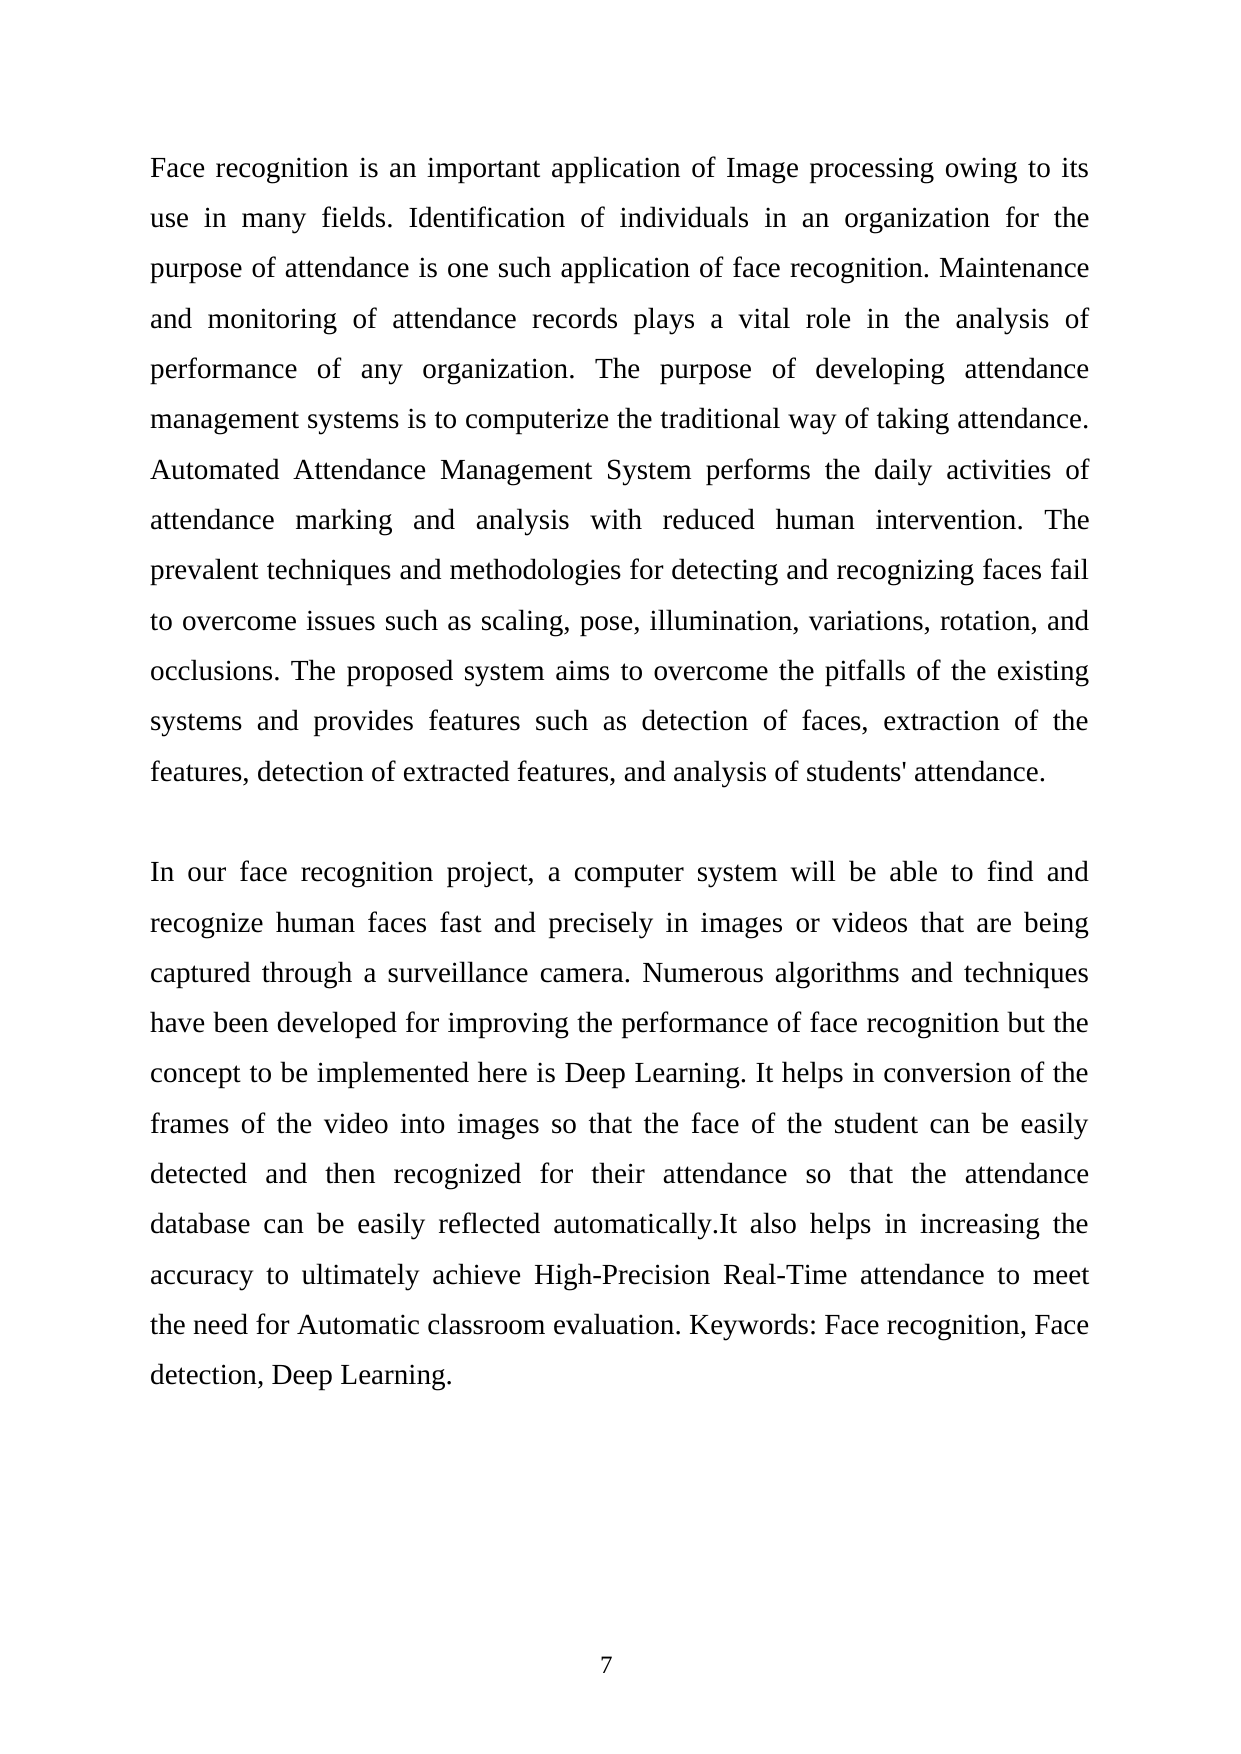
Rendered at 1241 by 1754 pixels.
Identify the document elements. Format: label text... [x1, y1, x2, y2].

text Face recognition is an important application of Image processing owing to its use in many fields. Identification of individuals in an organization for the purpose of attendance is one such application of face recognition. Maintenance and monitoring of attendance records plays a vital role in the analysis of performance of any organization. The purpose of developing attendance management systems is to computerize the traditional way of taking attendance. Automated Attendance Management System performs the daily activities of attendance marking and analysis with reduced human intervention. The prevalent techniques and methodologies for detecting and recognizing faces fail to overcome issues such as scaling, pose, illumination, variations, rotation, and occlusions. The proposed system aims to overcome the pitfalls of the existing systems and provides features such as detection of faces, extraction of the features, detection of extracted features, and analysis of students' attendance. [150, 150, 1090, 787]
text In our face recognition project, a computer system will be able to find and recognize human faces fast and precisely in images or videos that are being captured through a surveillance camera. Numerous algorithms and techniques have been developed for improving the performance of face recognition but the concept to be implemented here is Deep Learning. It helps in conversion of the frames of the video into images so that the face of the student can be easily detected and then recognized for their attendance so that the attendance database can be easily reflected automatically.It also helps in increasing the accuracy to ultimately achieve High-Precision Real-Time attendance to meet the need for Automatic classroom evaluation. Keywords: Face recognition, Face detection, Deep Learning. [150, 854, 1090, 1391]
